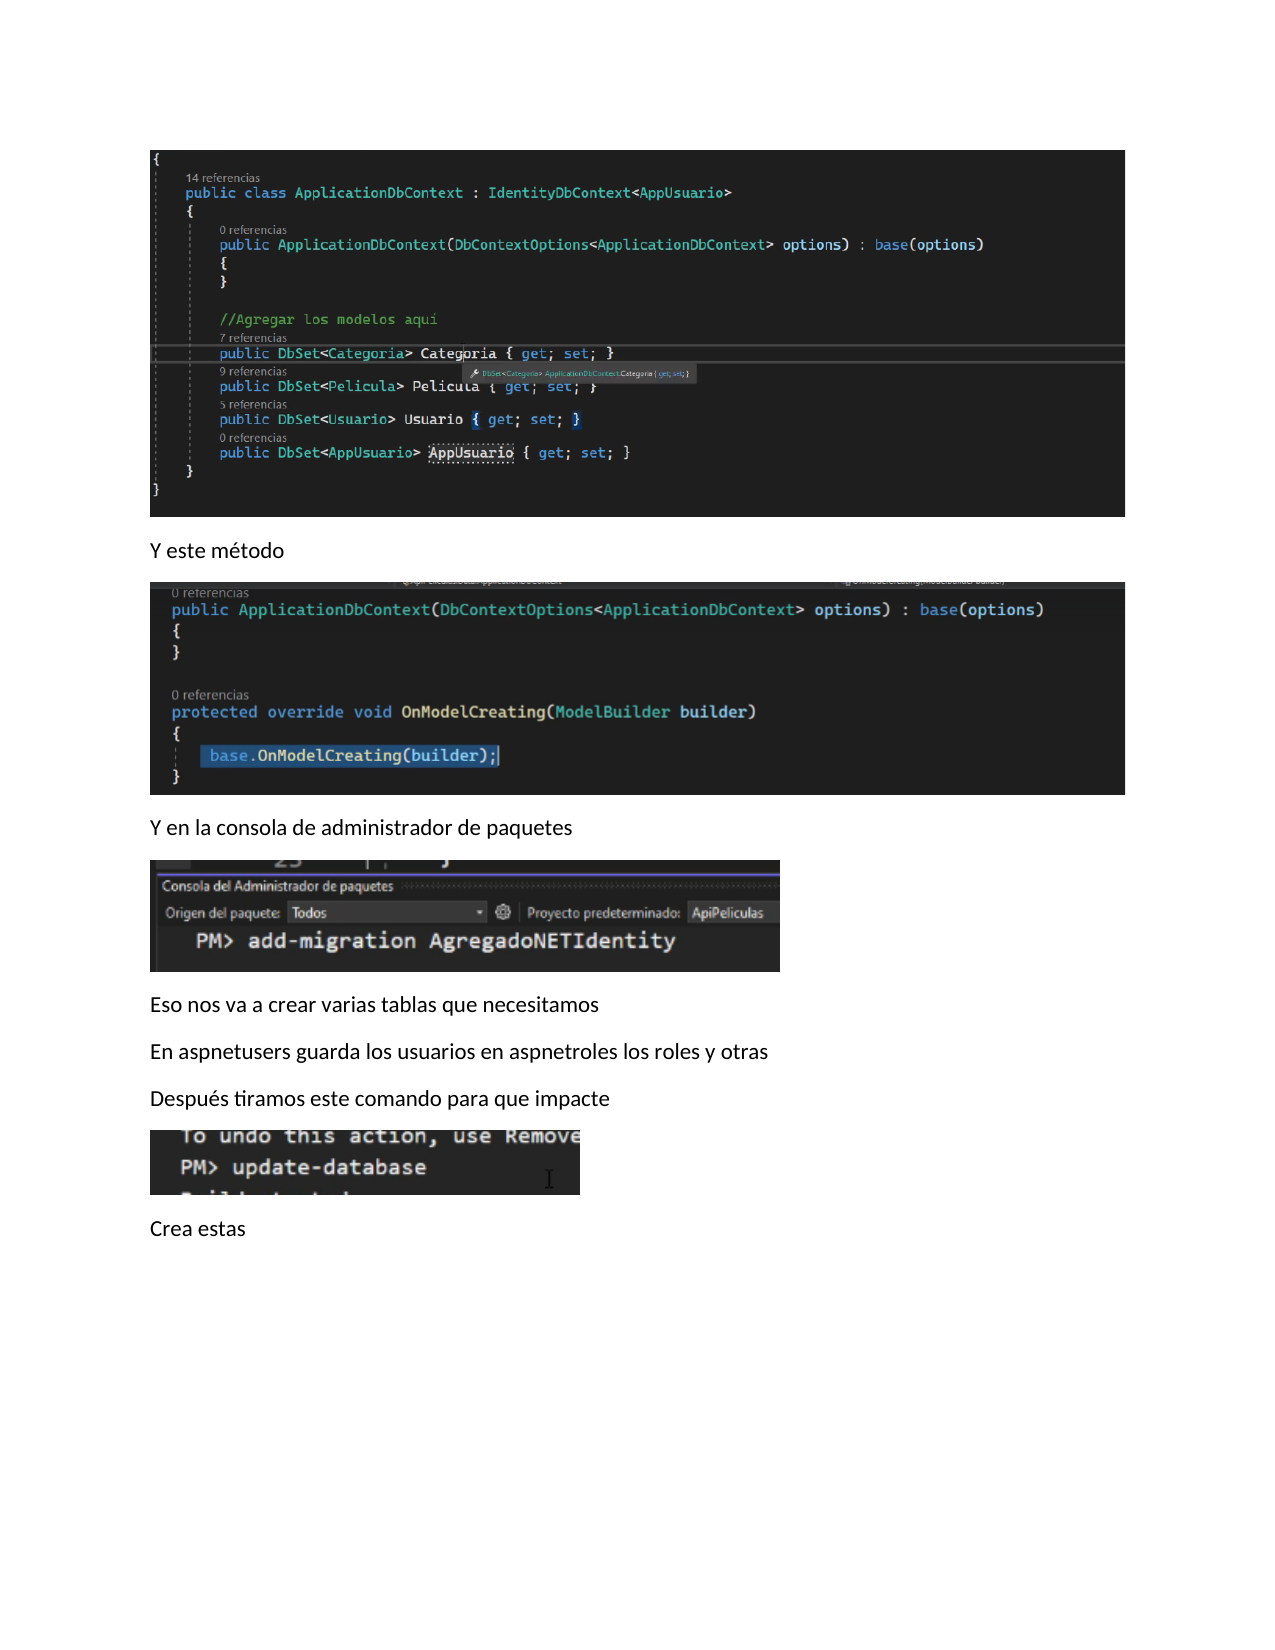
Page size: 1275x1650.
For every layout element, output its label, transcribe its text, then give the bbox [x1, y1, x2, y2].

text Crea estas [150, 1214, 1125, 1242]
picture [150, 582, 1125, 795]
text Y en la consola de administrador de paquetes [150, 813, 1125, 842]
text Después tiramos este comando para que impacte [150, 1084, 1125, 1112]
picture [150, 860, 780, 972]
picture [150, 150, 1125, 517]
text Eso nos va a crear varias tablas que necesitamos [150, 990, 1125, 1018]
text Y este método [150, 536, 1125, 564]
text En aspnetusers guarda los usuarios en aspnetroles los roles y otras [150, 1037, 1125, 1065]
picture [150, 1130, 580, 1195]
